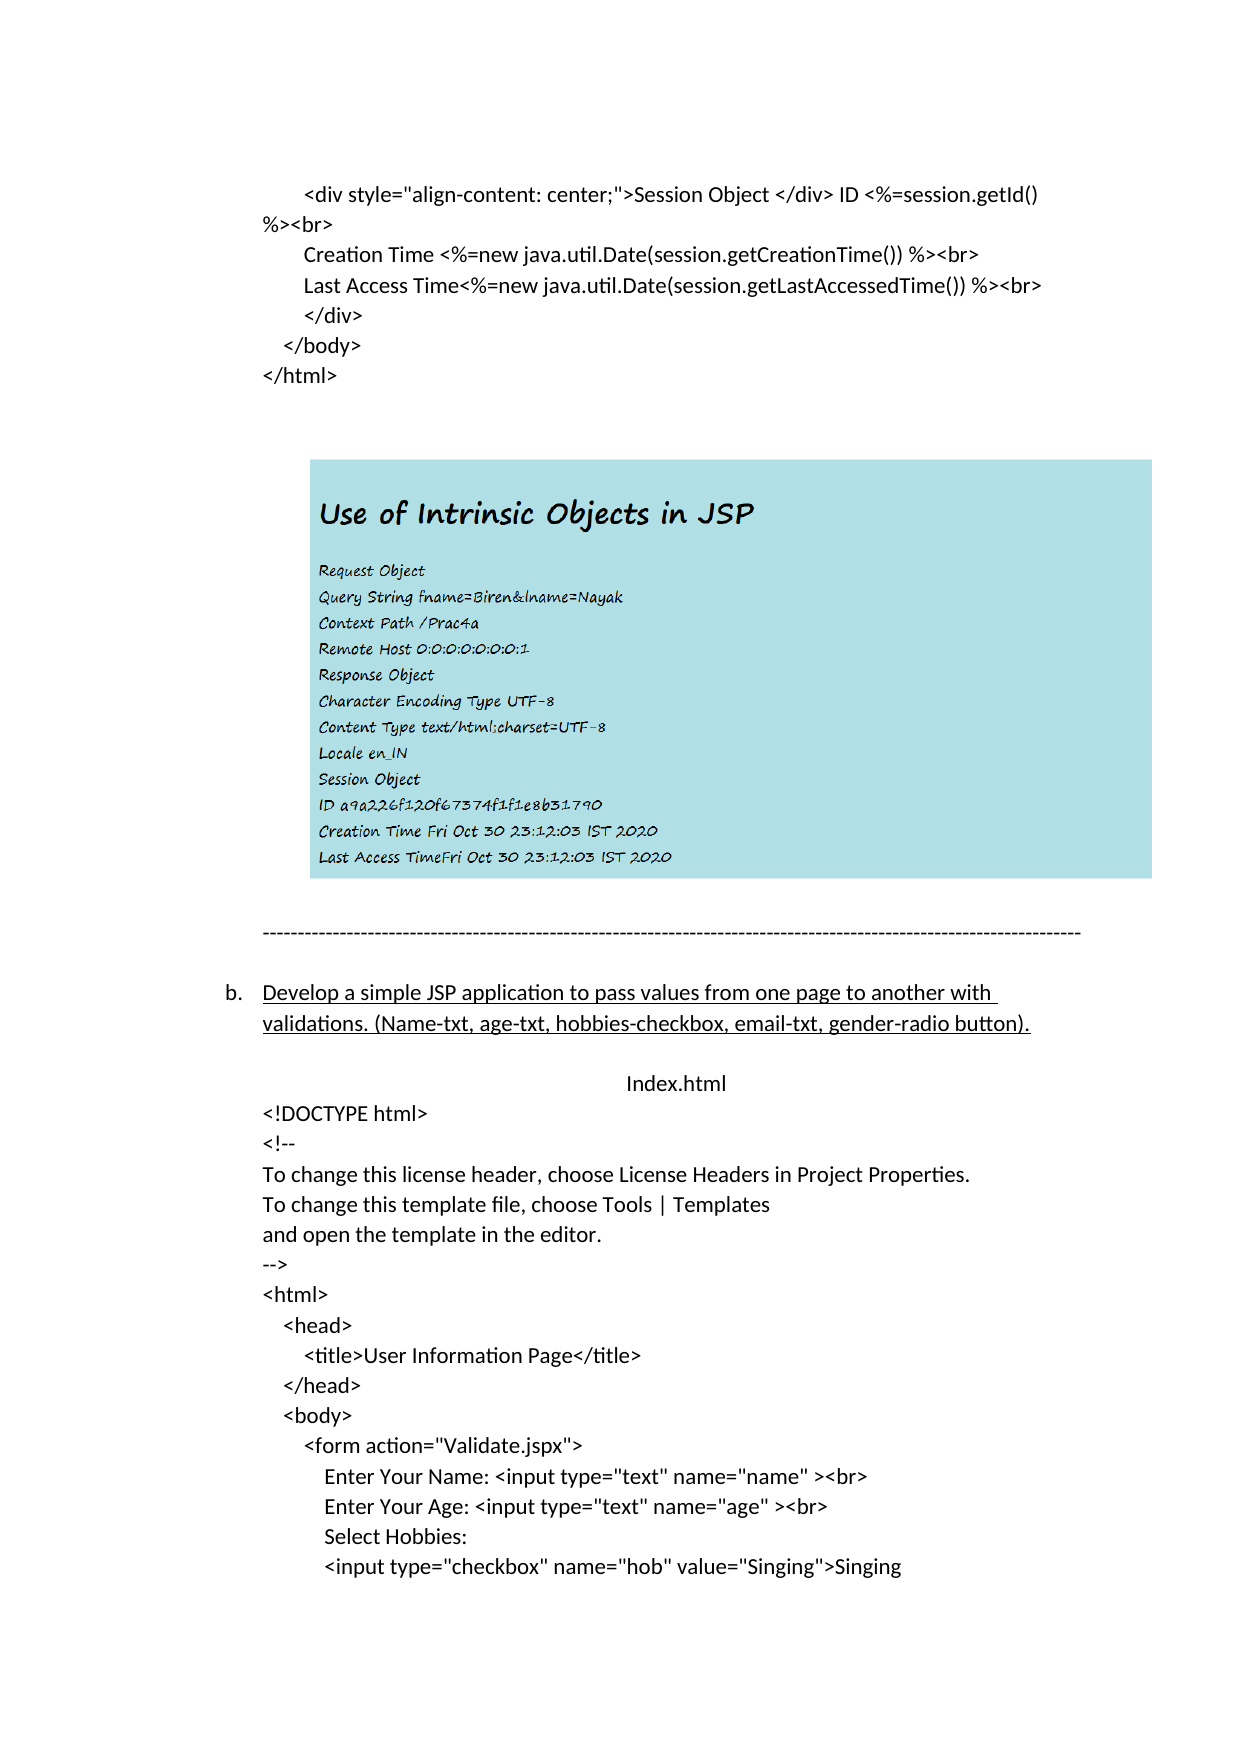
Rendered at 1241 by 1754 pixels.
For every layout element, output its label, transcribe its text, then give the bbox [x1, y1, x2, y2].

list </body> [262, 331, 1090, 359]
list <div style="align-content: center;">Session Object </div> ID <%=session.getId() %><br> [262, 180, 1090, 238]
list <head> [262, 1311, 1090, 1339]
list </div> [262, 301, 1090, 329]
list Enter Your Age: <input type="text" name="age" ><br> [262, 1492, 1090, 1520]
list Index.html [262, 1069, 1090, 1097]
list and open the template in the editor. [262, 1220, 1090, 1248]
list </head> [262, 1371, 1090, 1399]
list Select Hobbies: [262, 1522, 1090, 1550]
list To change this license header, choose License Headers in Project Properties. [262, 1160, 1090, 1188]
list <!DOCTYPE html> [262, 1099, 1090, 1127]
list <html> [262, 1281, 1090, 1308]
list <input type="checkbox" name="hob" value="Singing">Singing [262, 1552, 1090, 1580]
list <form action="Validate.jspx"> [262, 1432, 1090, 1459]
list To change this template file, choose Tools | Templates [262, 1190, 1090, 1218]
picture [262, 452, 1203, 916]
list Enter Your Name: <input type="text" name="name" ><br> [262, 1462, 1090, 1490]
list <body> [262, 1401, 1090, 1429]
list --------------------------------------------------------------------------------------------------------------------- [262, 918, 1090, 946]
list <title>User Information Page</title> [262, 1341, 1090, 1369]
list </html> [262, 361, 1090, 389]
list --> [262, 1250, 1090, 1278]
list <!-- [262, 1129, 1090, 1157]
list Creation Time <%=new java.util.Date(session.getCreationTime()) %><br> [262, 241, 1090, 269]
list Develop a simple JSP application to pass values from one page to another with validations. (Name-txt, age-txt, hobbies-checkbox, email-txt, gender-radio button). [225, 978, 1090, 1037]
list Last Access Time<%=new java.util.Date(session.getLastAccessedTime()) %><br> [262, 271, 1090, 299]
